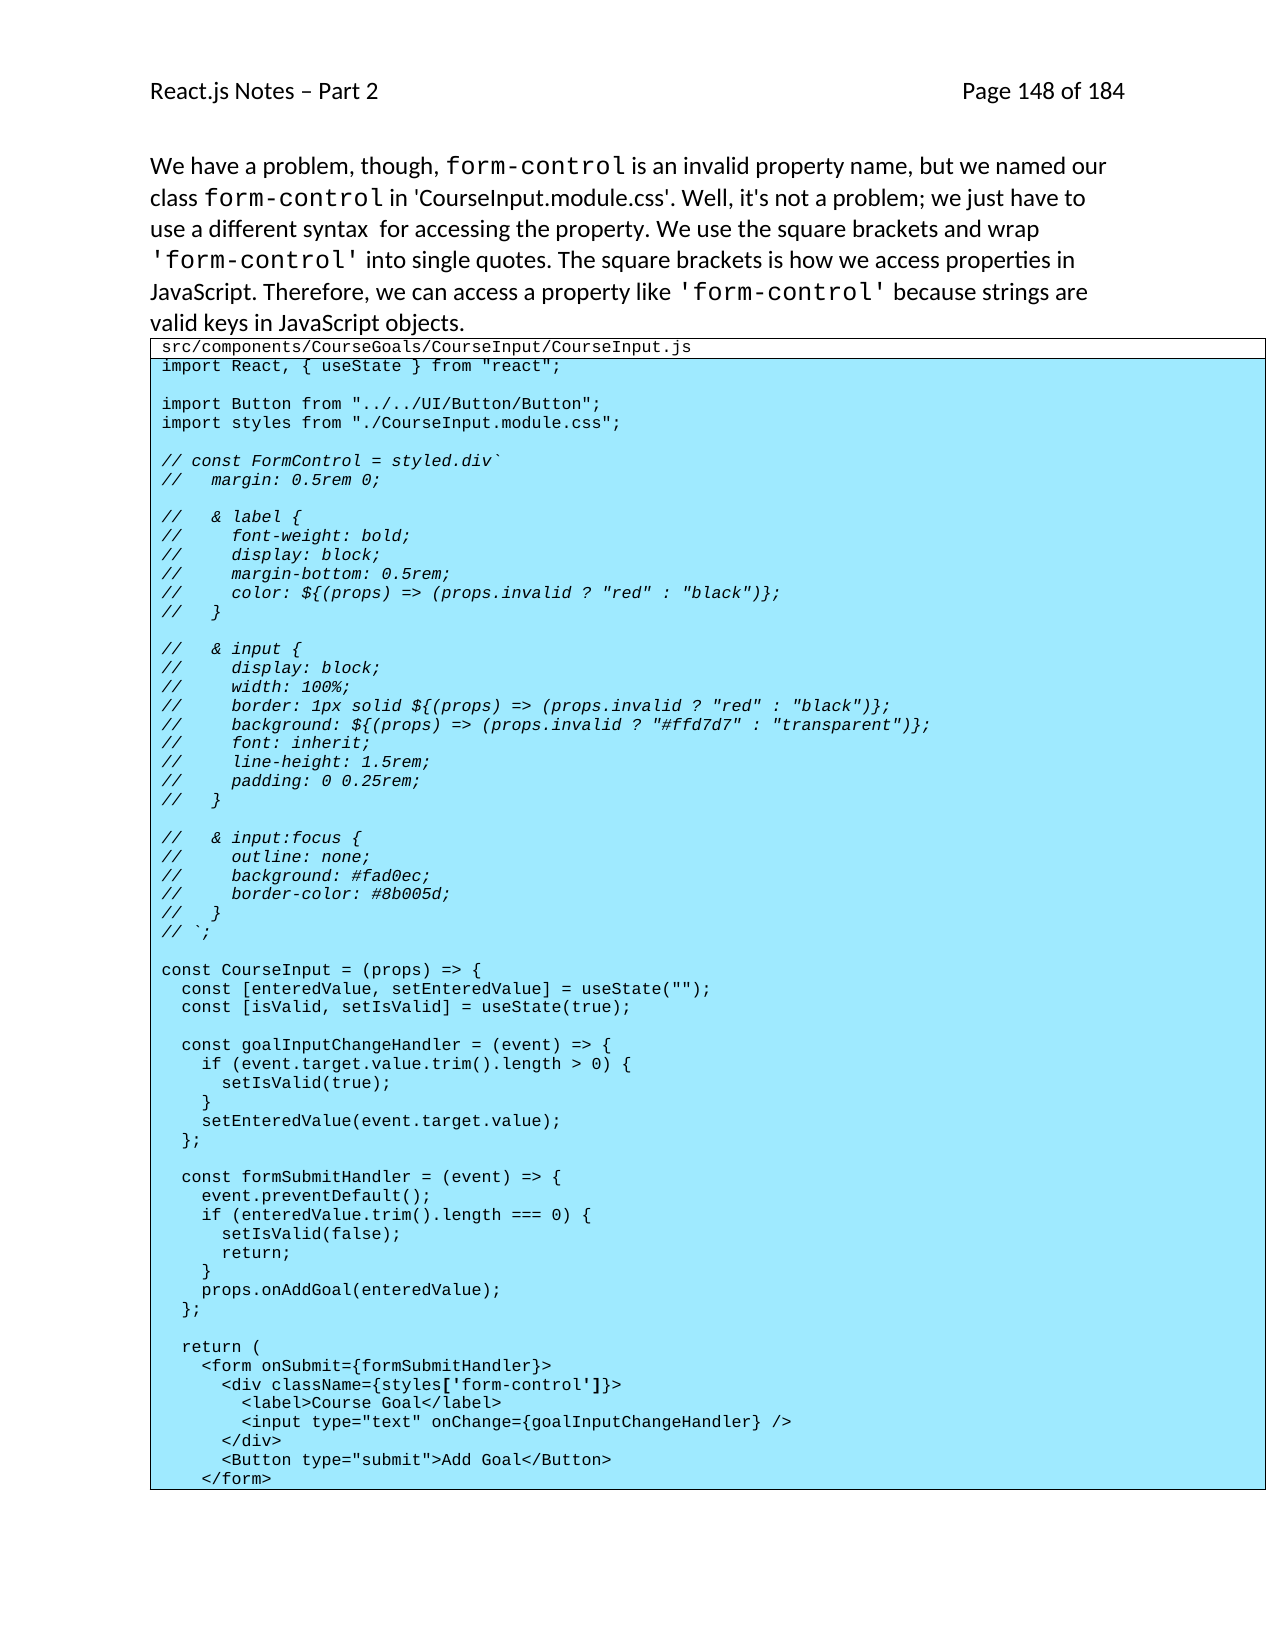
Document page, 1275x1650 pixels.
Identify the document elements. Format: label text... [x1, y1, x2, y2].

text We have a problem, though, form-control is an invalid property name, but we named our class form-control in 'CourseInput.module.css'. Well, it's not a problem; we just have to use a different syntax for accessing the property. We use the square brackets and wrap 'form-control' into single quotes. The square brackets is how we access properties in JavaScript. Therefore, we can access a property like 'form-control' because strings are valid keys in JavaScript objects. [150, 150, 1125, 338]
table_header src/components/CourseGoals/CourseInput/CourseInput.js [151, 339, 1265, 357]
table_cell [151, 359, 1265, 1489]
